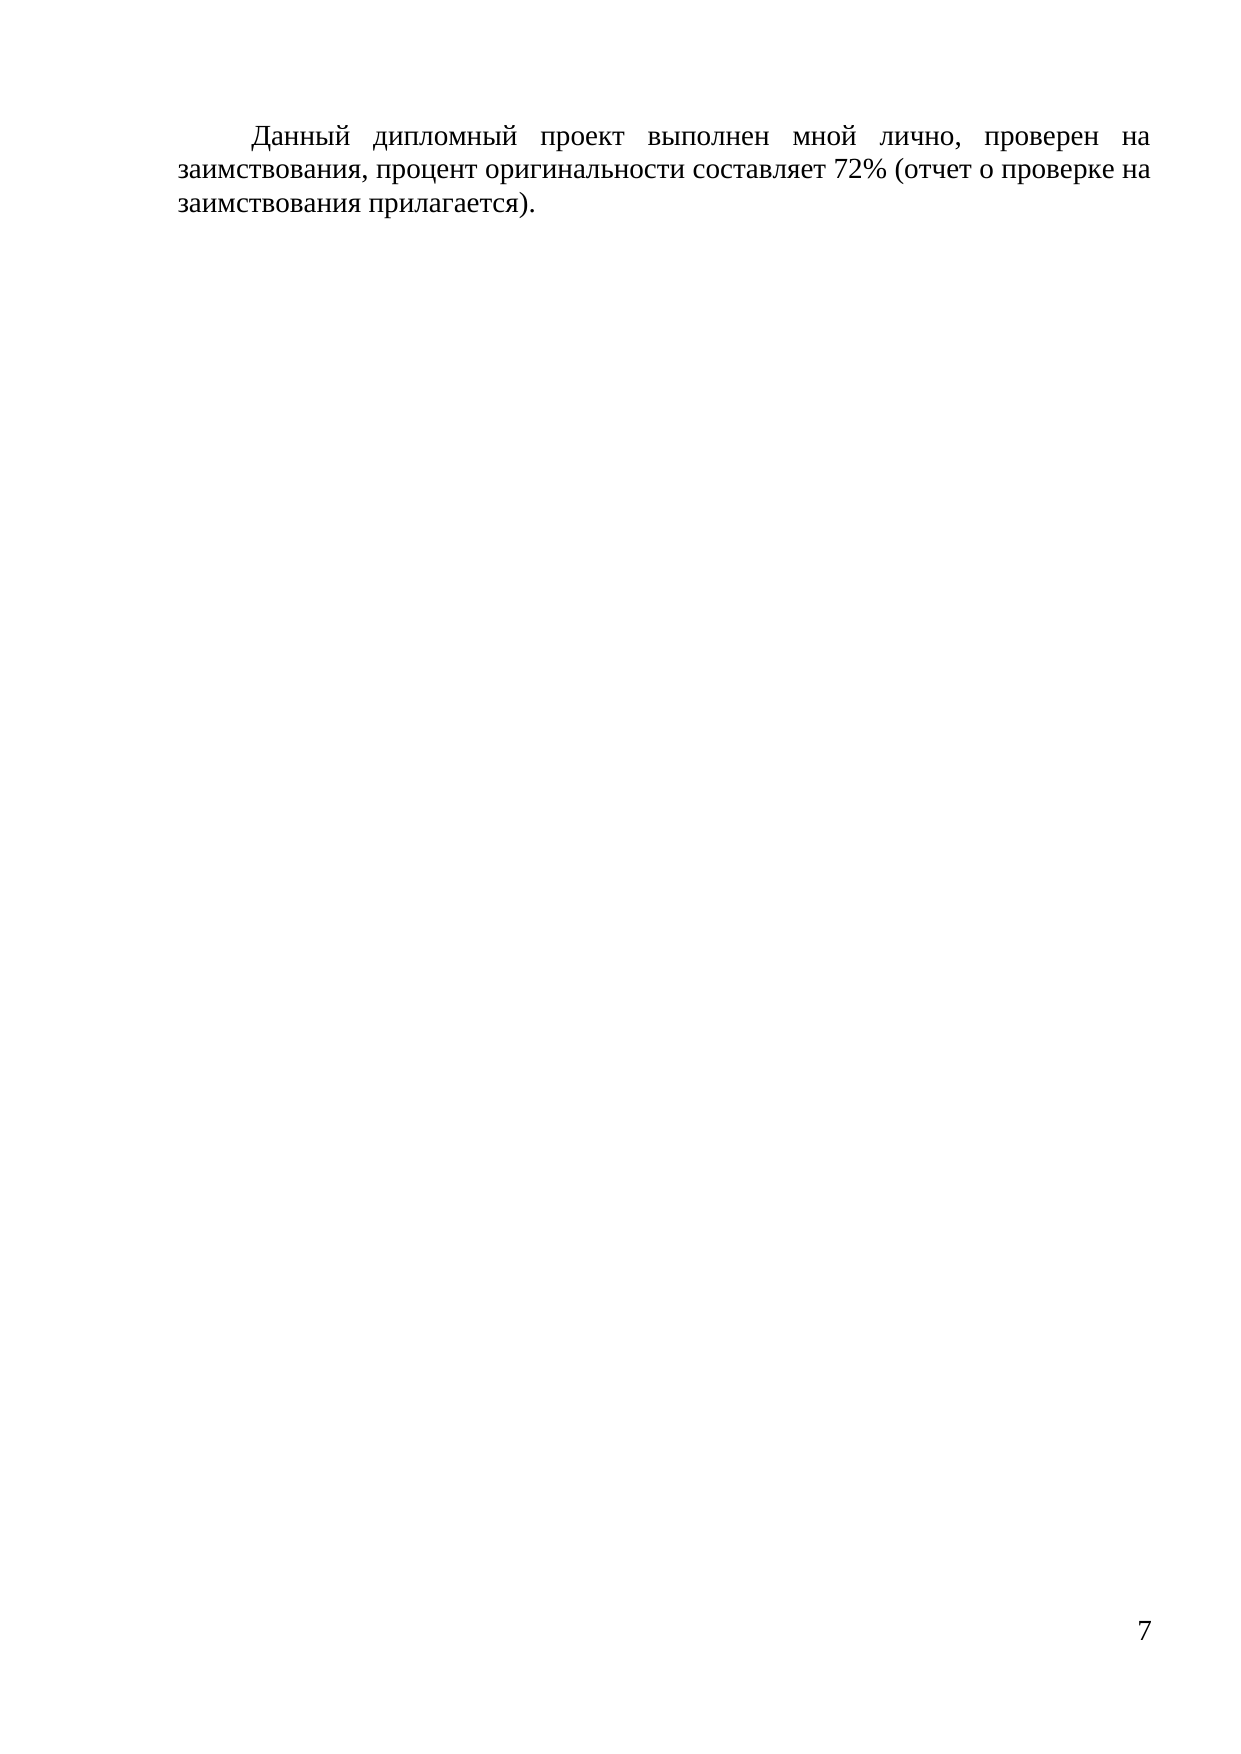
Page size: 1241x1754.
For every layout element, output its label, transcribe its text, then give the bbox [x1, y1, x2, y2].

text Данный дипломный проект выполнен мной лично, проверен на заимствования, процент оригинальности составляет 72% (отчет о проверке на заимствования прилагается). [177, 118, 1152, 219]
